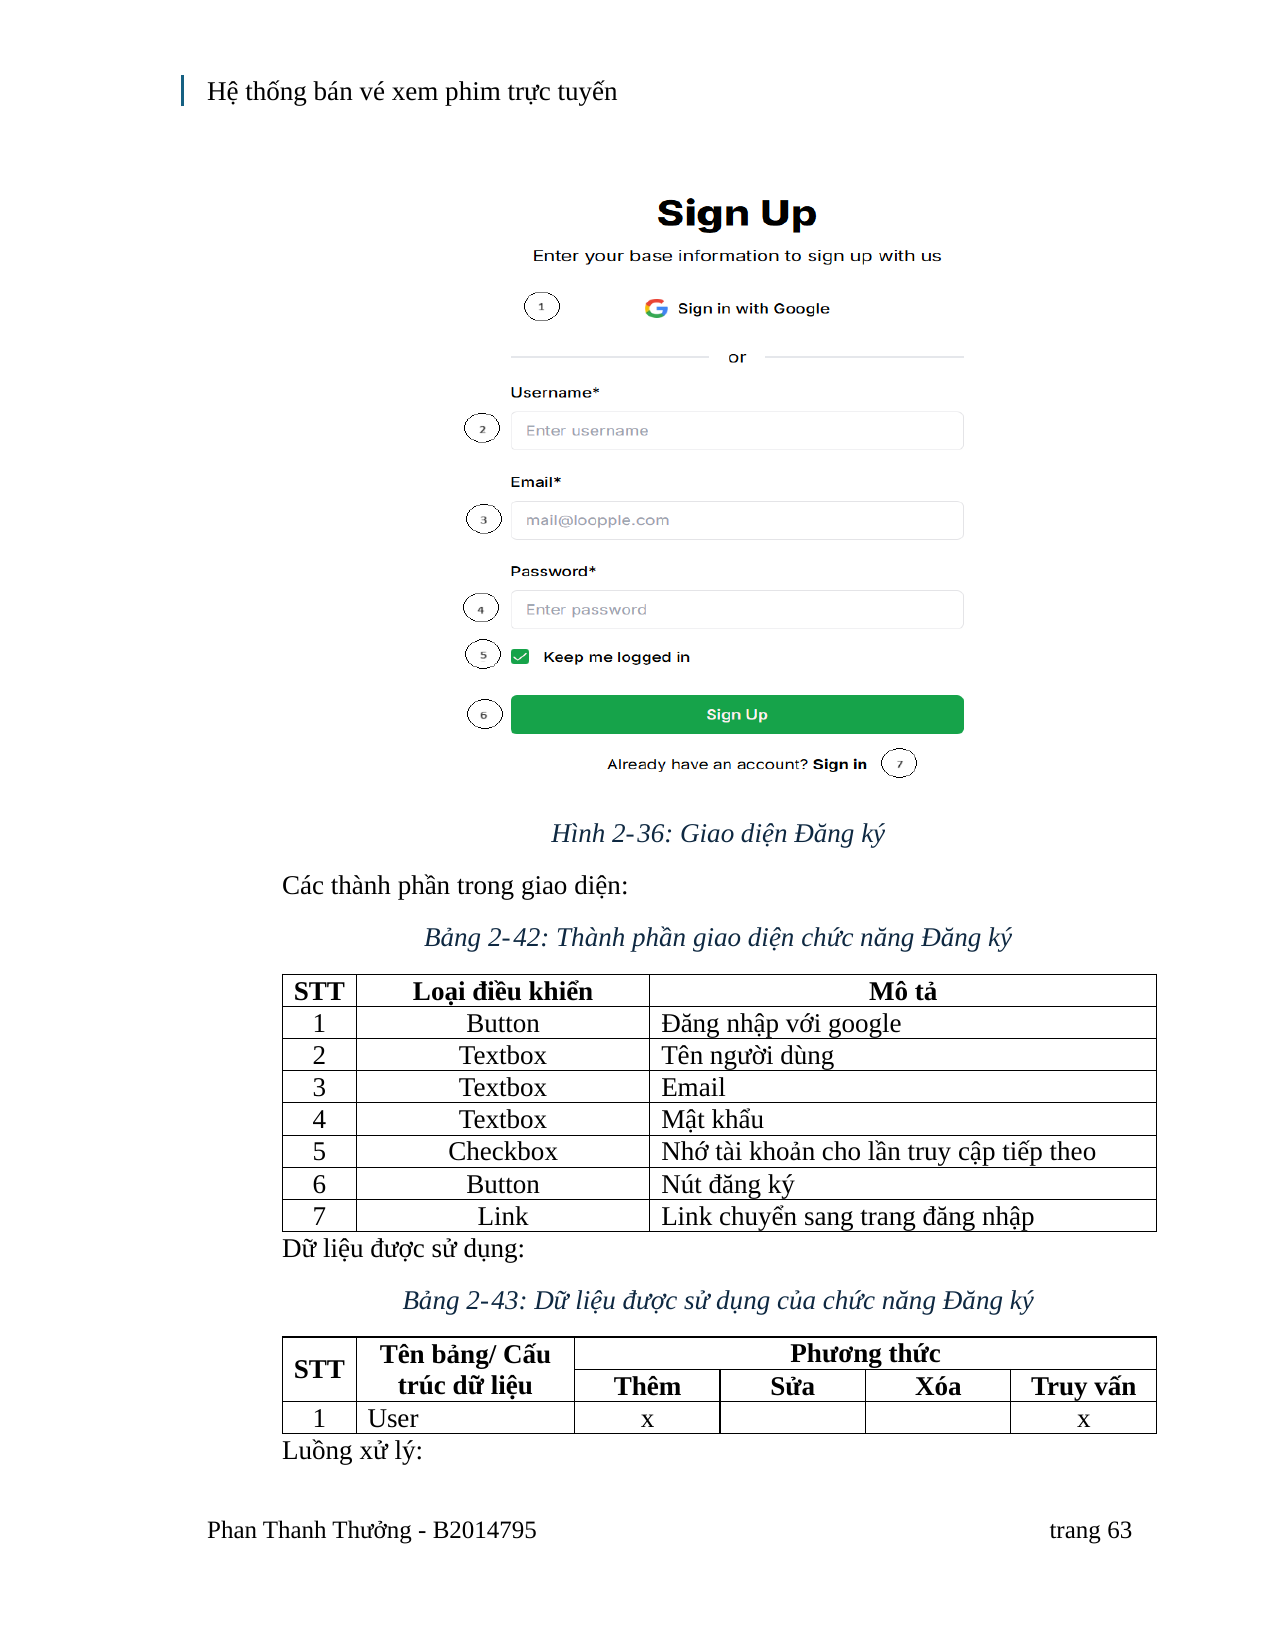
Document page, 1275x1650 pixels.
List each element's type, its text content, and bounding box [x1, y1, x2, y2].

table_header Loại điều khiển [357, 975, 649, 1006]
table_cell Tên người dùng [650, 1039, 1156, 1070]
table_cell 5 [283, 1136, 356, 1167]
table_cell Link [357, 1200, 649, 1231]
table_cell 1 [283, 1007, 356, 1038]
table_cell Textbox [357, 1103, 649, 1134]
table_cell [866, 1402, 1010, 1433]
text Bảng 2-43: Dữ liệu được sử dụng của chức năng Đăng ký [207, 1284, 1157, 1316]
picture [461, 177, 1015, 796]
text Dữ liệu được sử dụng: [207, 1232, 1157, 1263]
table_cell Button [357, 1168, 649, 1199]
table_cell Truy vấn [1011, 1370, 1156, 1401]
table_cell x [1011, 1402, 1156, 1433]
table_cell Textbox [357, 1039, 649, 1070]
table_cell 4 [283, 1103, 356, 1134]
table_cell Thêm [575, 1370, 719, 1401]
table_cell [721, 1402, 865, 1433]
table_header STT [283, 1338, 356, 1401]
text Luồng xử lý: [207, 1434, 1157, 1465]
table_cell 6 [283, 1168, 356, 1199]
table_cell Nhớ tài khoản cho lần truy cập tiếp theo [650, 1136, 1156, 1167]
table_cell Email [650, 1071, 1156, 1102]
table_header Tên bảng/ Cấu trúc dữ liệu [357, 1338, 574, 1401]
table_cell Checkbox [357, 1136, 649, 1167]
table_header Mô tả [650, 975, 1156, 1006]
text Bảng 2-42: Thành phần giao diện chức năng Đăng ký [207, 922, 1157, 953]
table_cell Textbox [357, 1071, 649, 1102]
table_cell Link chuyển sang trang đăng nhập [650, 1200, 1156, 1231]
table_cell 1 [283, 1402, 356, 1433]
table_cell 3 [283, 1071, 356, 1102]
table_cell Đăng nhập với google [650, 1007, 1156, 1038]
table_cell Mật khẩu [650, 1103, 1156, 1134]
table_cell User [357, 1402, 574, 1433]
table_cell Nút đăng ký [650, 1168, 1156, 1199]
table_header Phương thức [575, 1338, 1156, 1369]
table_header STT [283, 975, 356, 1006]
text Các thành phần trong giao diện: [207, 869, 1157, 900]
table_cell 2 [283, 1039, 356, 1070]
table_cell 7 [283, 1200, 356, 1231]
table_cell Sửa [721, 1370, 865, 1401]
table_cell x [575, 1402, 719, 1433]
table_cell Xóa [866, 1370, 1010, 1401]
table_cell Button [357, 1007, 649, 1038]
